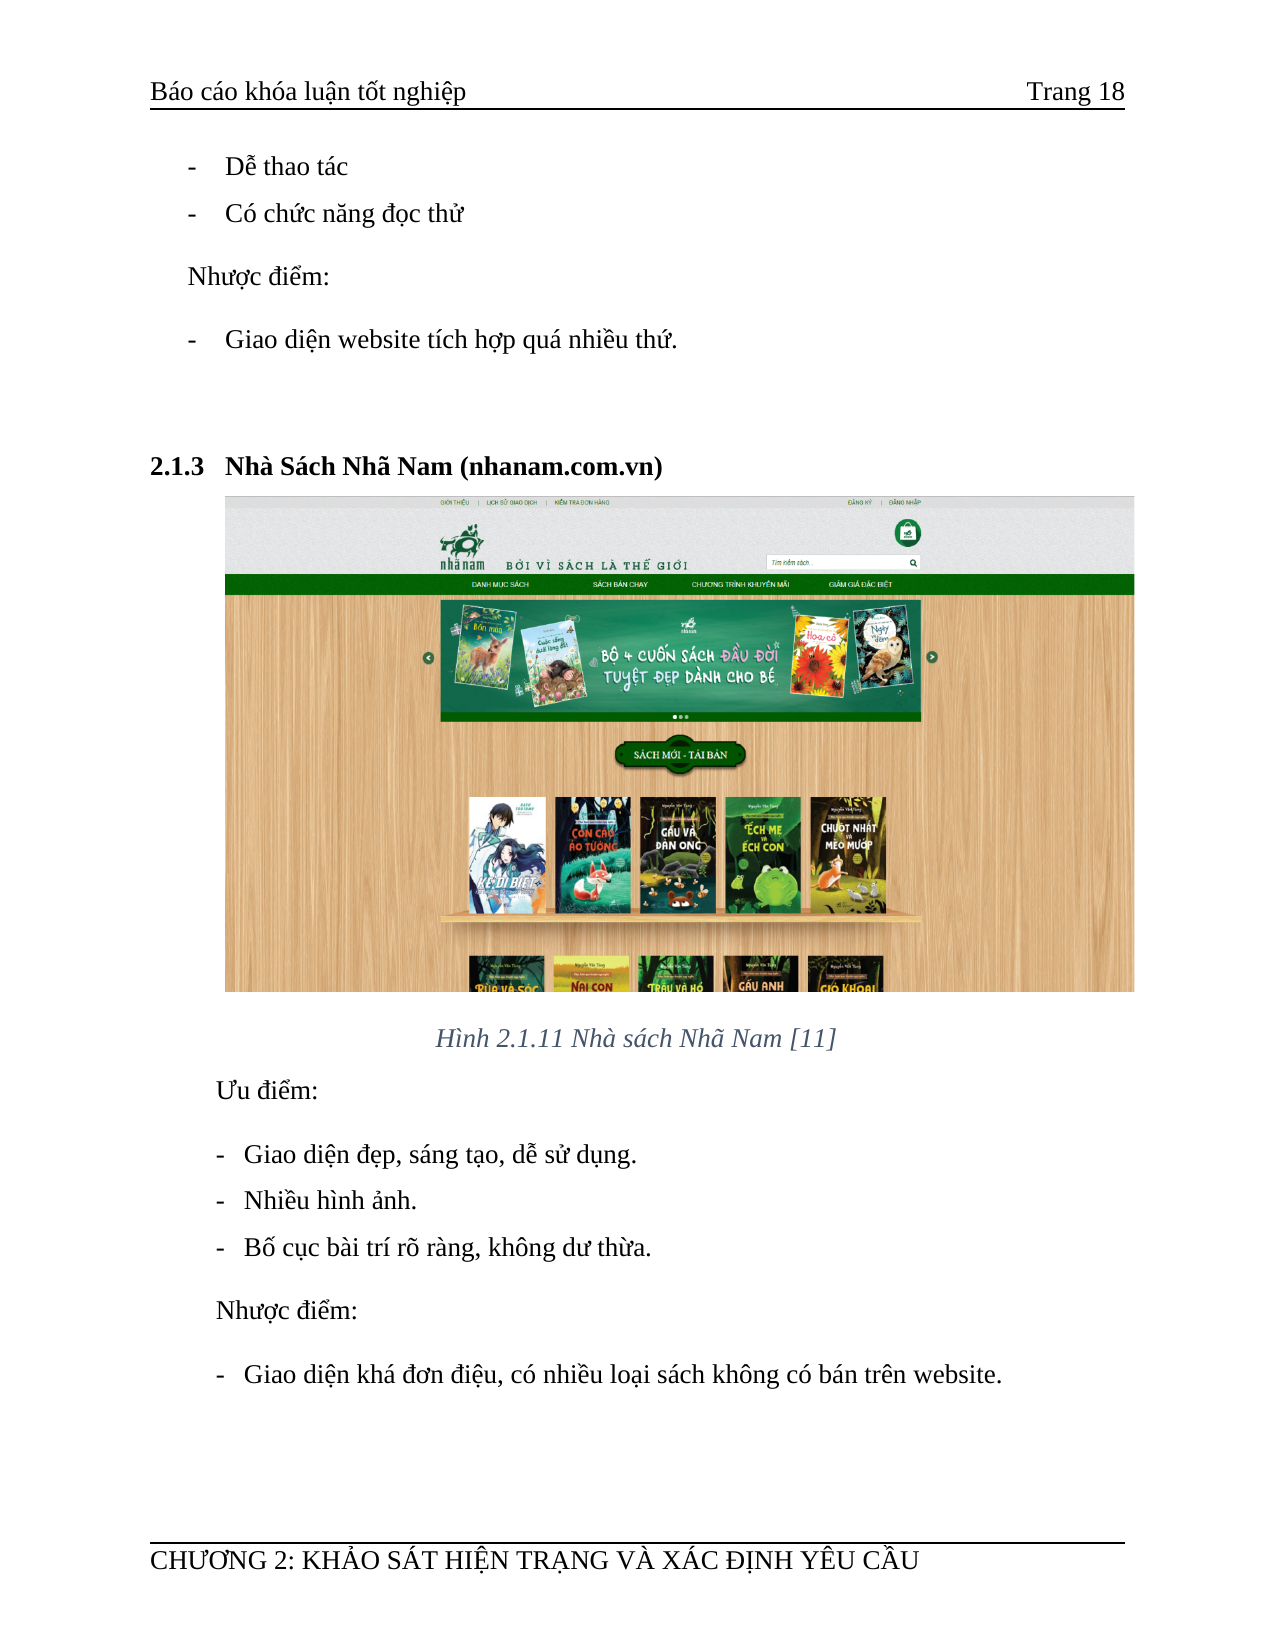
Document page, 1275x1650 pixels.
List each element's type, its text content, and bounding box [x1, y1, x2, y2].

list Bố cục bài trí rõ ràng, không dư thừa. [216, 1231, 1125, 1262]
text Nhược điểm: [216, 1294, 1125, 1326]
list Giao diện website tích hợp quá nhiều thứ. [187, 323, 1125, 354]
list Có chức năng đọc thử [187, 197, 1125, 228]
list Giao diện khá đơn điệu, có nhiều loại sách không có bán trên website. [216, 1358, 1125, 1389]
list Giao diện đẹp, sáng tạo, dễ sử dụng. [216, 1138, 1125, 1169]
list Nhiều hình ảnh. [216, 1184, 1125, 1216]
picture [225, 496, 1135, 992]
text Ưu điểm: [216, 1074, 1125, 1106]
list Dễ thao tác [187, 150, 1125, 181]
text Nhược điểm: [187, 260, 1125, 291]
list Nhà Sách Nhã Nam (nhanam.com.vn) [150, 450, 1125, 481]
